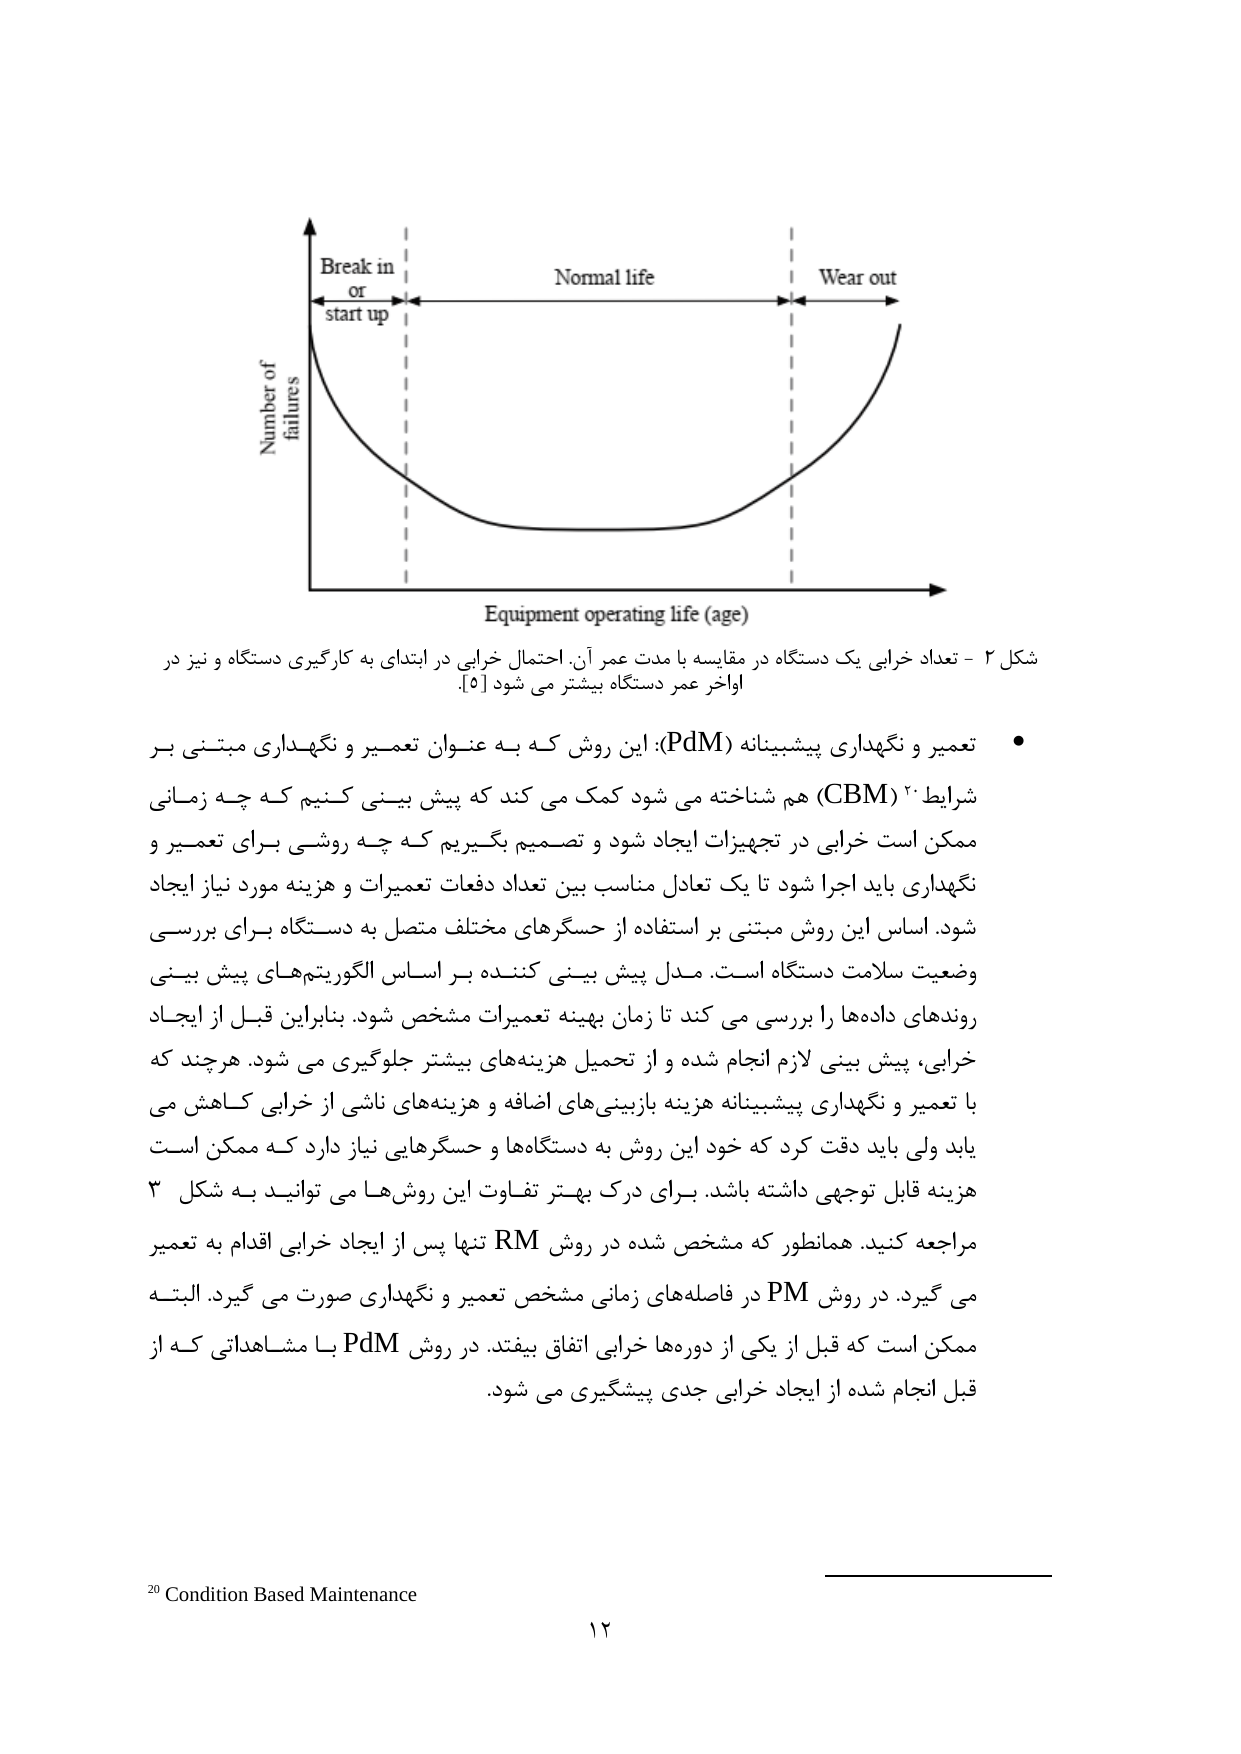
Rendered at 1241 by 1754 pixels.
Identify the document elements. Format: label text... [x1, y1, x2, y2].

list تعمیر و نگهداری پیشبینانه (PdM): این روش که به عنوان تعمیر و نگهداری مبتنی بر شرایط (CBM) هم شناخته می شود کمک می کند که پیش بینی کنیم که چه زمانی ممکن است خرابی در تجهیزات ایجاد شود و تصمیم بگیریم که چه روشی برای تعمیر و نگهداری باید اجرا شود تا یک تعادل مناسب بین تعداد دفعات تعمیرات و هزینه مورد نیاز ایجاد شود. اساس این روش مبتنی بر استفاده از حسگرهای مختلف متصل به دستگاه برای بررسی وضعیت سلامت دستگاه است. مدل پیش بینی کننده بر اساس الگوریتم‌های پیش بینی روندهای داده‌ها را بررسی می کند تا زمان بهینه تعمیرات مشخص شود. بنابراین قبل از ایجاد خرابی، پیش بینی لازم انجام شده و از تحمیل هزینه‌های بیشتر جلوگیری می شود. هرچند که با تعمیر و نگهداری پیشبینانه هزینه بازبینی‌های اضافه و هزینه‌های ناشی از خرابی کاهش می یابد ولی باید دقت کرد که خود این روش به دستگاه‌ها و حسگرهایی نیاز دارد که ممکن است هزینه قابل توجهی داشته باشد. برای درک بهتر تفاوت این روش‌ها می توانید به شکل 3 مراجعه کنید. همانطور که مشخص شده در روش RM تنها پس از ایجاد خرابی اقدام به تعمیر می گیرد. در روش PM در فاصله‌های زمانی مشخص تعمیر و نگهداری صورت می گیرد. البته ممکن است که قبل از یکی از دوره‌ها خرابی اتفاق بیفتد. در روش PdM با مشاهداتی که از قبل انجام شده از ایجاد خرابی جدی پیشگیری می شود. [148, 724, 1014, 1407]
text شکل 2 - تعداد خرابی یک دستگاه در مقایسه با مدت عمر آن. احتمال خرابی در ابتدای به کارگیری دستگاه و نیز در اواخر عمر دستگاه بیشتر می شود . [148, 648, 1051, 699]
picture [226, 177, 972, 634]
